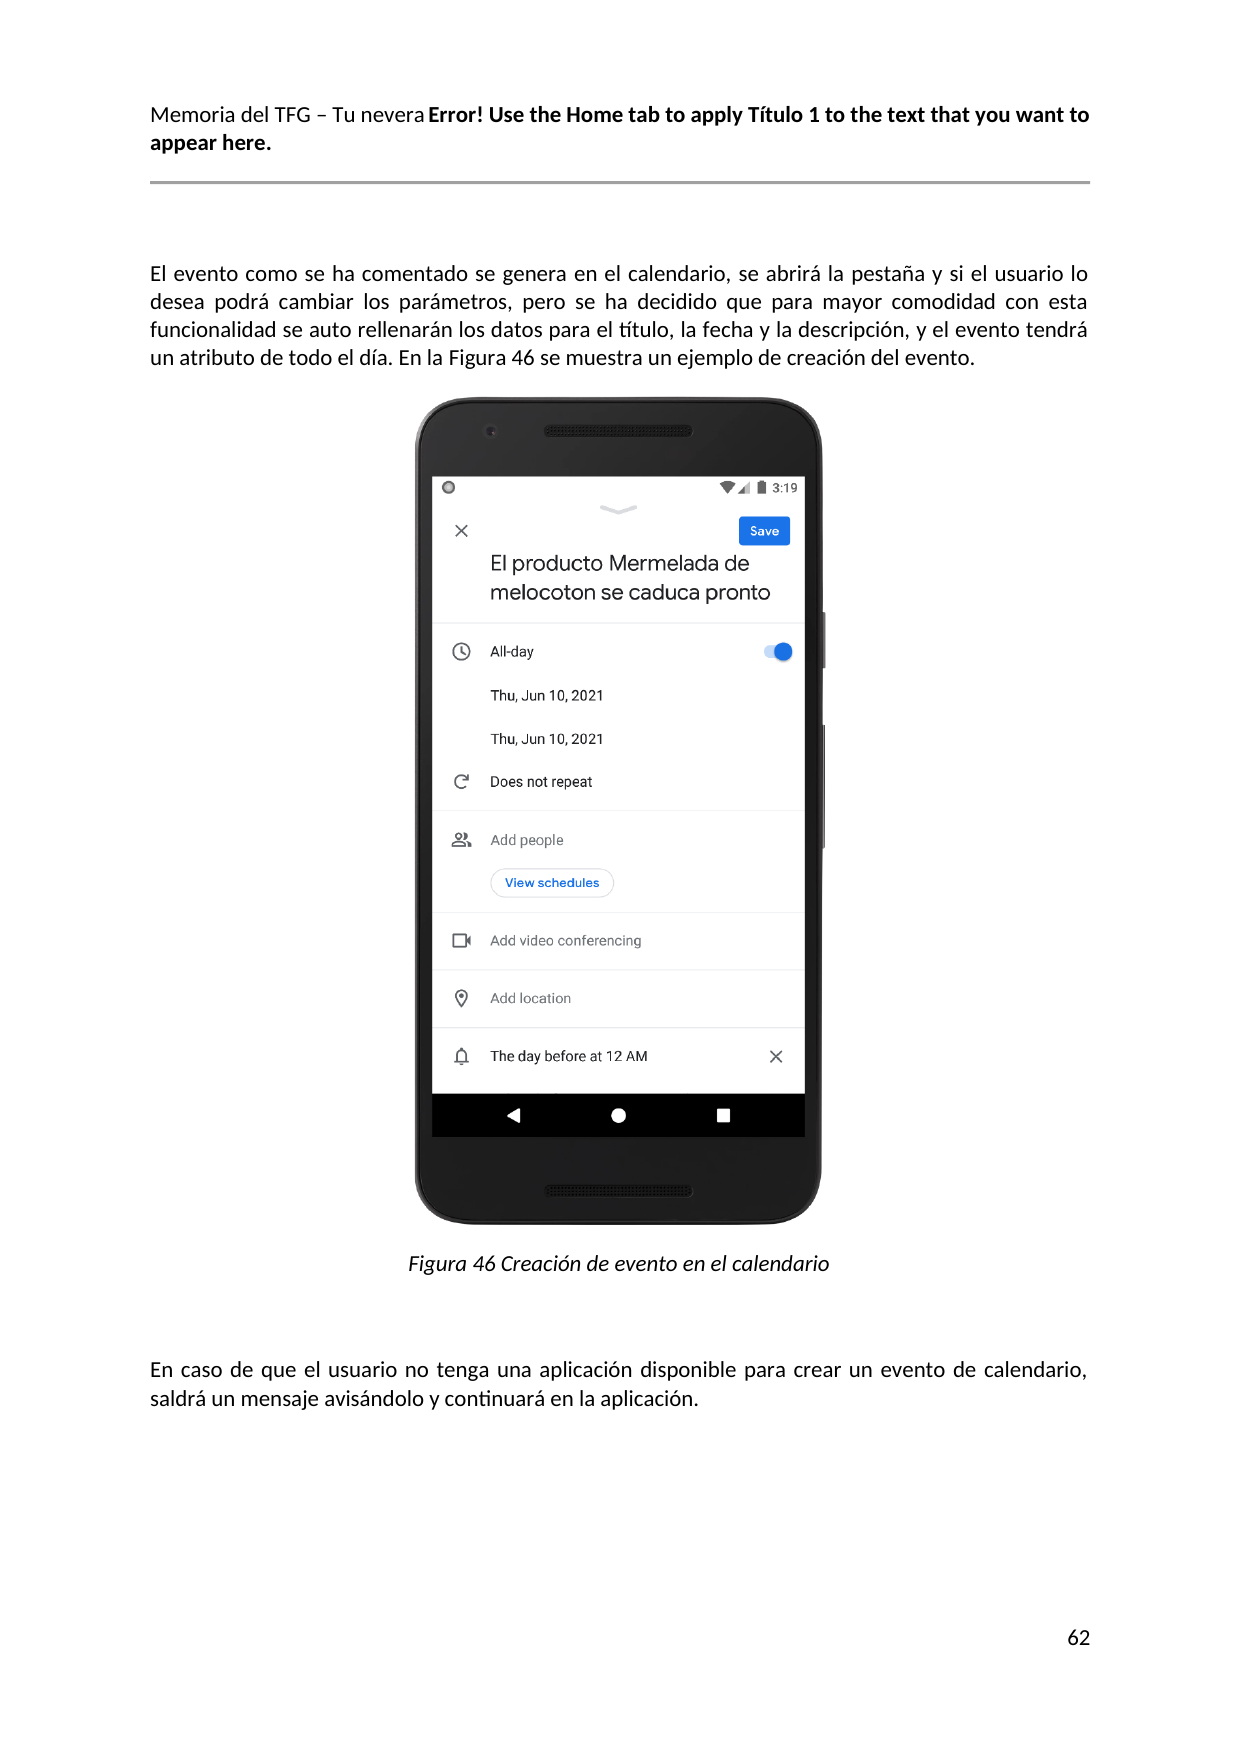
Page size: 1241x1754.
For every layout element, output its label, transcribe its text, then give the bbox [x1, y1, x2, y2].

picture [414, 396, 826, 1225]
text En caso de que el usuario no tenga una aplicación disponible para crear un evento de calendario, saldrá un mensaje avisándolo y continuará en la aplicación. [150, 1356, 1090, 1412]
